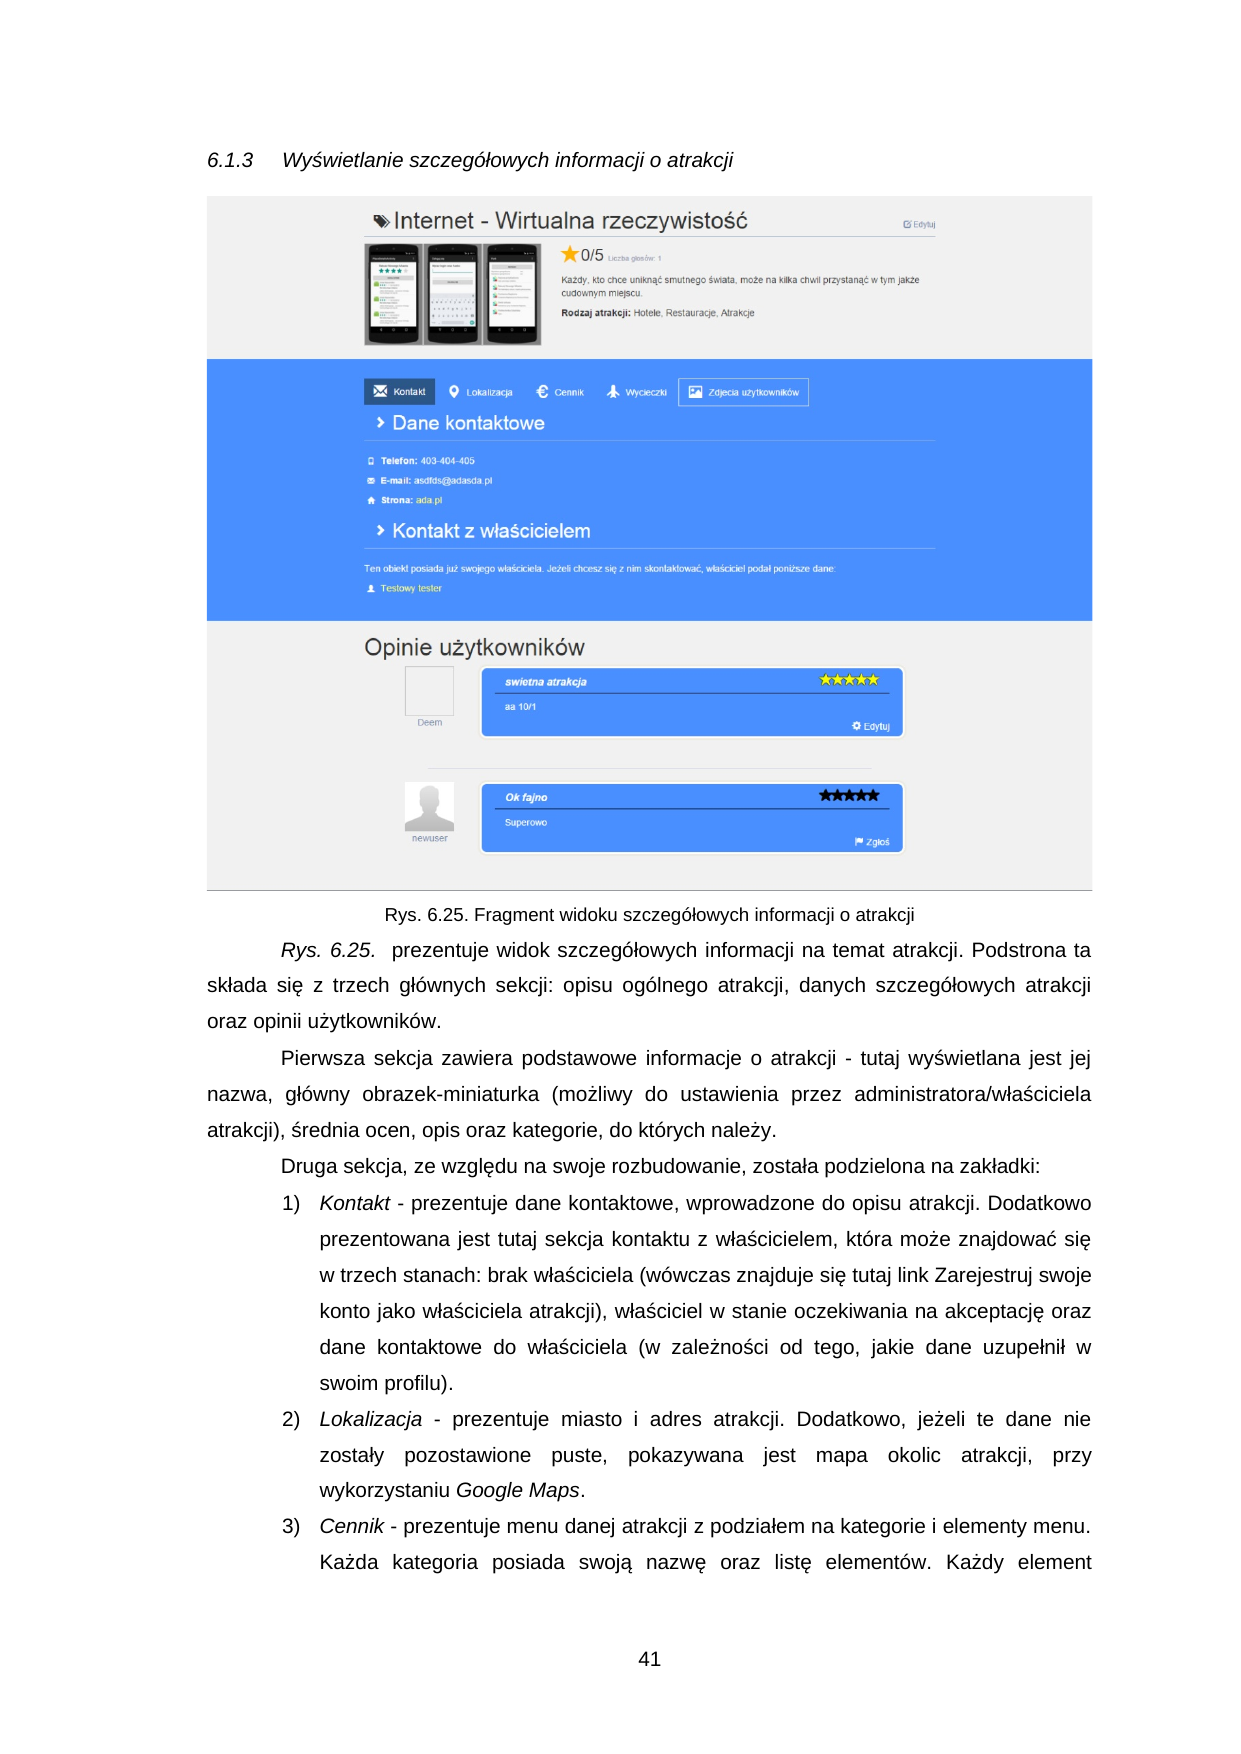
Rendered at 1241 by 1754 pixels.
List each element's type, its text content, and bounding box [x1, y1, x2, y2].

text Druga sekcja, ze względu na swoje rozbudowanie, została podzielona na zakładki: [207, 1154, 1092, 1178]
subtitle Wyświetlanie szczegółowych informacji o atrakcji [207, 148, 1092, 172]
list Kontakt - prezentuje dane kontaktowe, wprowadzone do opisu atrakcji. Dodatkowo prezentowana jest tutaj sekcja kontaktu z właścicielem, która może znajdować się w trzech stanach: brak właściciela (wówczas znajduje się tutaj link Zarejestruj swoje konto jako właściciela atrakcji), właściciel w stanie oczekiwania na akceptację oraz dane kontaktowe do właściciela (w zależności od tego, jakie dane uzupełnił w swoim profilu). [282, 1191, 1092, 1394]
text Pierwsza sekcja zawiera podstawowe informacje o atrakcji - tutaj wyświetlana jest jej nazwa, główny obrazek-miniaturka (możliwy do ustawienia przez administratora/właściciela atrakcji), średnia ocen, opis oraz kategorie, do których należy. [207, 1046, 1092, 1142]
list Lokalizacja - prezentuje miasto i adres atrakcji. Dodatkowo, jeżeli te dane nie zostały pozostawione puste, pokazywana jest mapa okolic atrakcji, przy wykorzystaniu Google Maps. [282, 1406, 1092, 1502]
picture [206, 196, 1093, 891]
